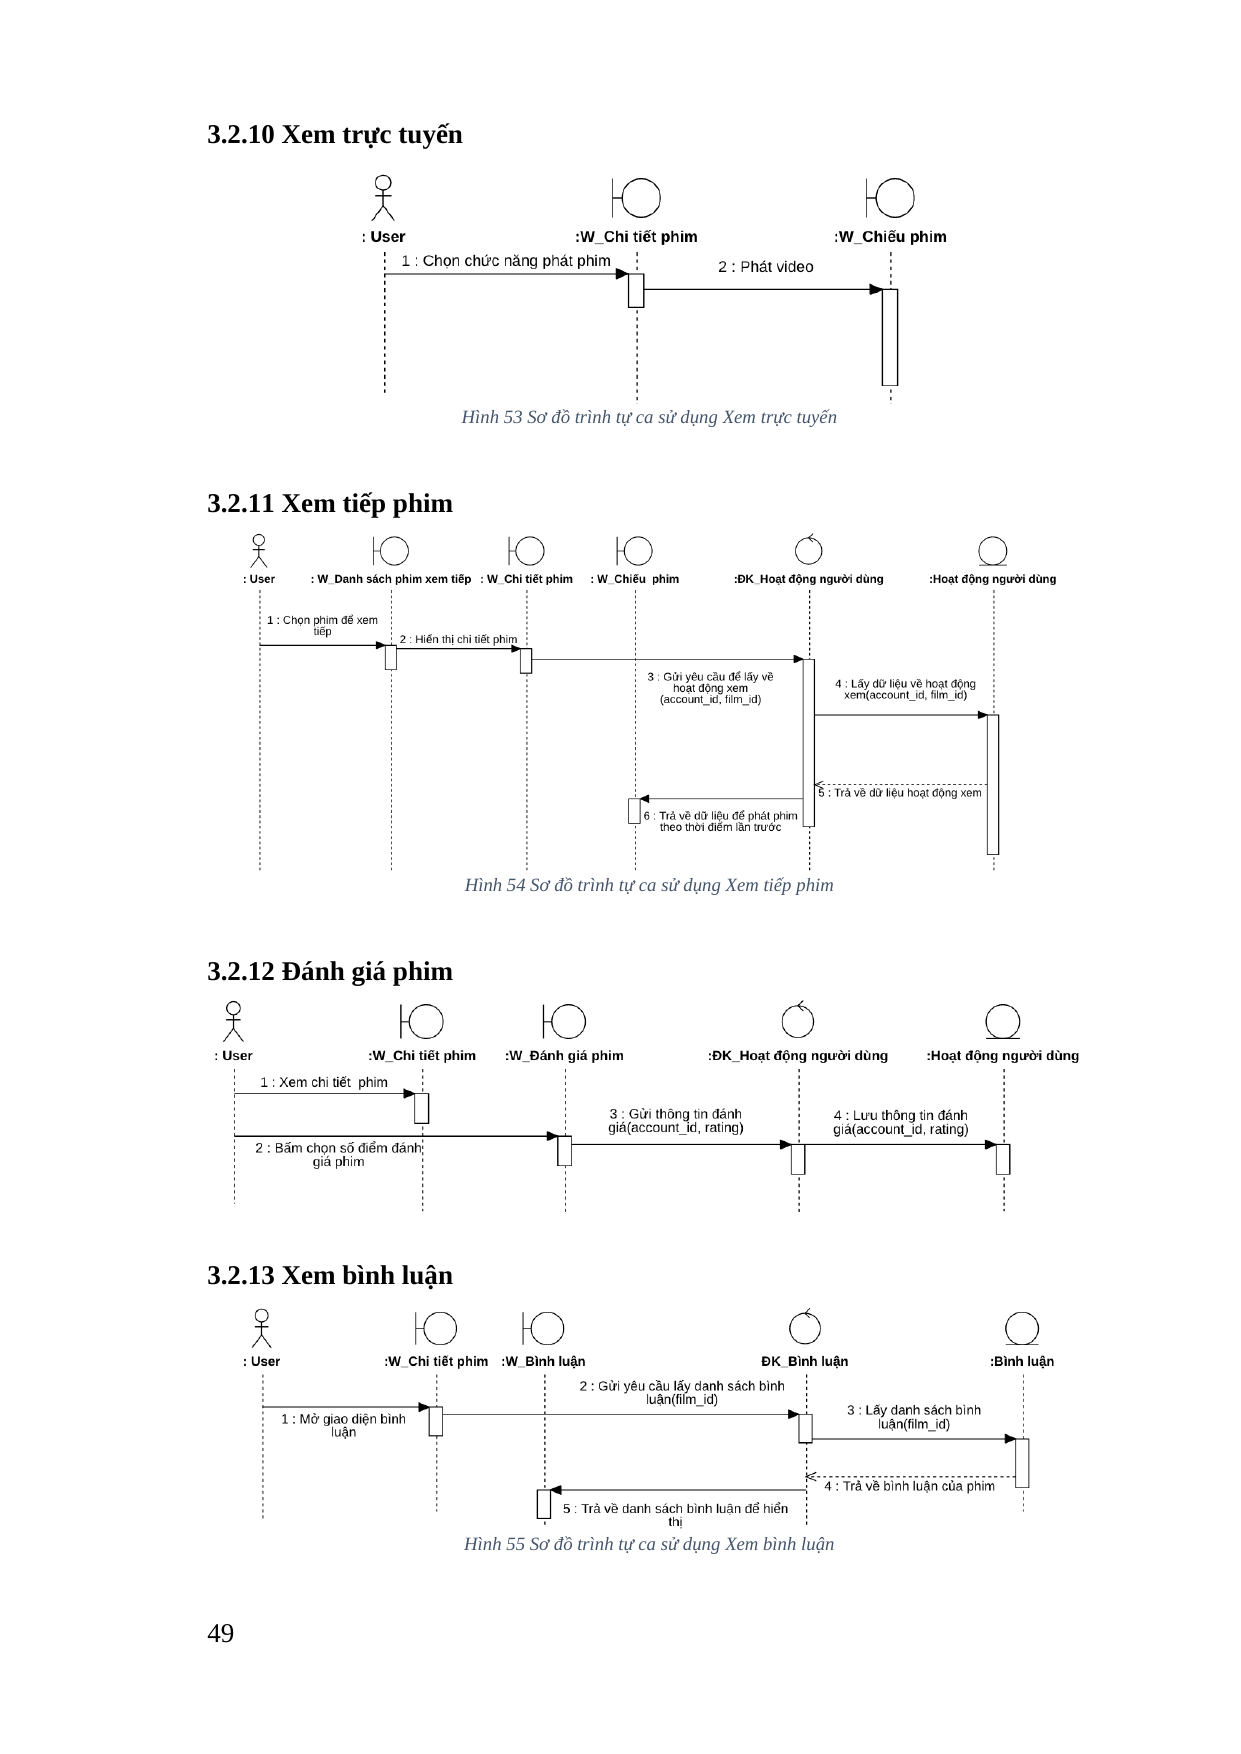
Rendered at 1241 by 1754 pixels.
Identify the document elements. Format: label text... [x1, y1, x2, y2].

subtitle 3.2.11 Xem tiếp phim [207, 487, 1093, 518]
picture [237, 1299, 1063, 1531]
subtitle 3.2.13 Xem bình luận [207, 1259, 1093, 1290]
picture [346, 158, 955, 404]
picture [238, 527, 1062, 871]
subtitle 3.2.10 Xem trực tuyến [207, 118, 1093, 150]
subtitle 3.2.12 Đánh giá phim [207, 954, 1093, 986]
picture [207, 995, 1093, 1212]
